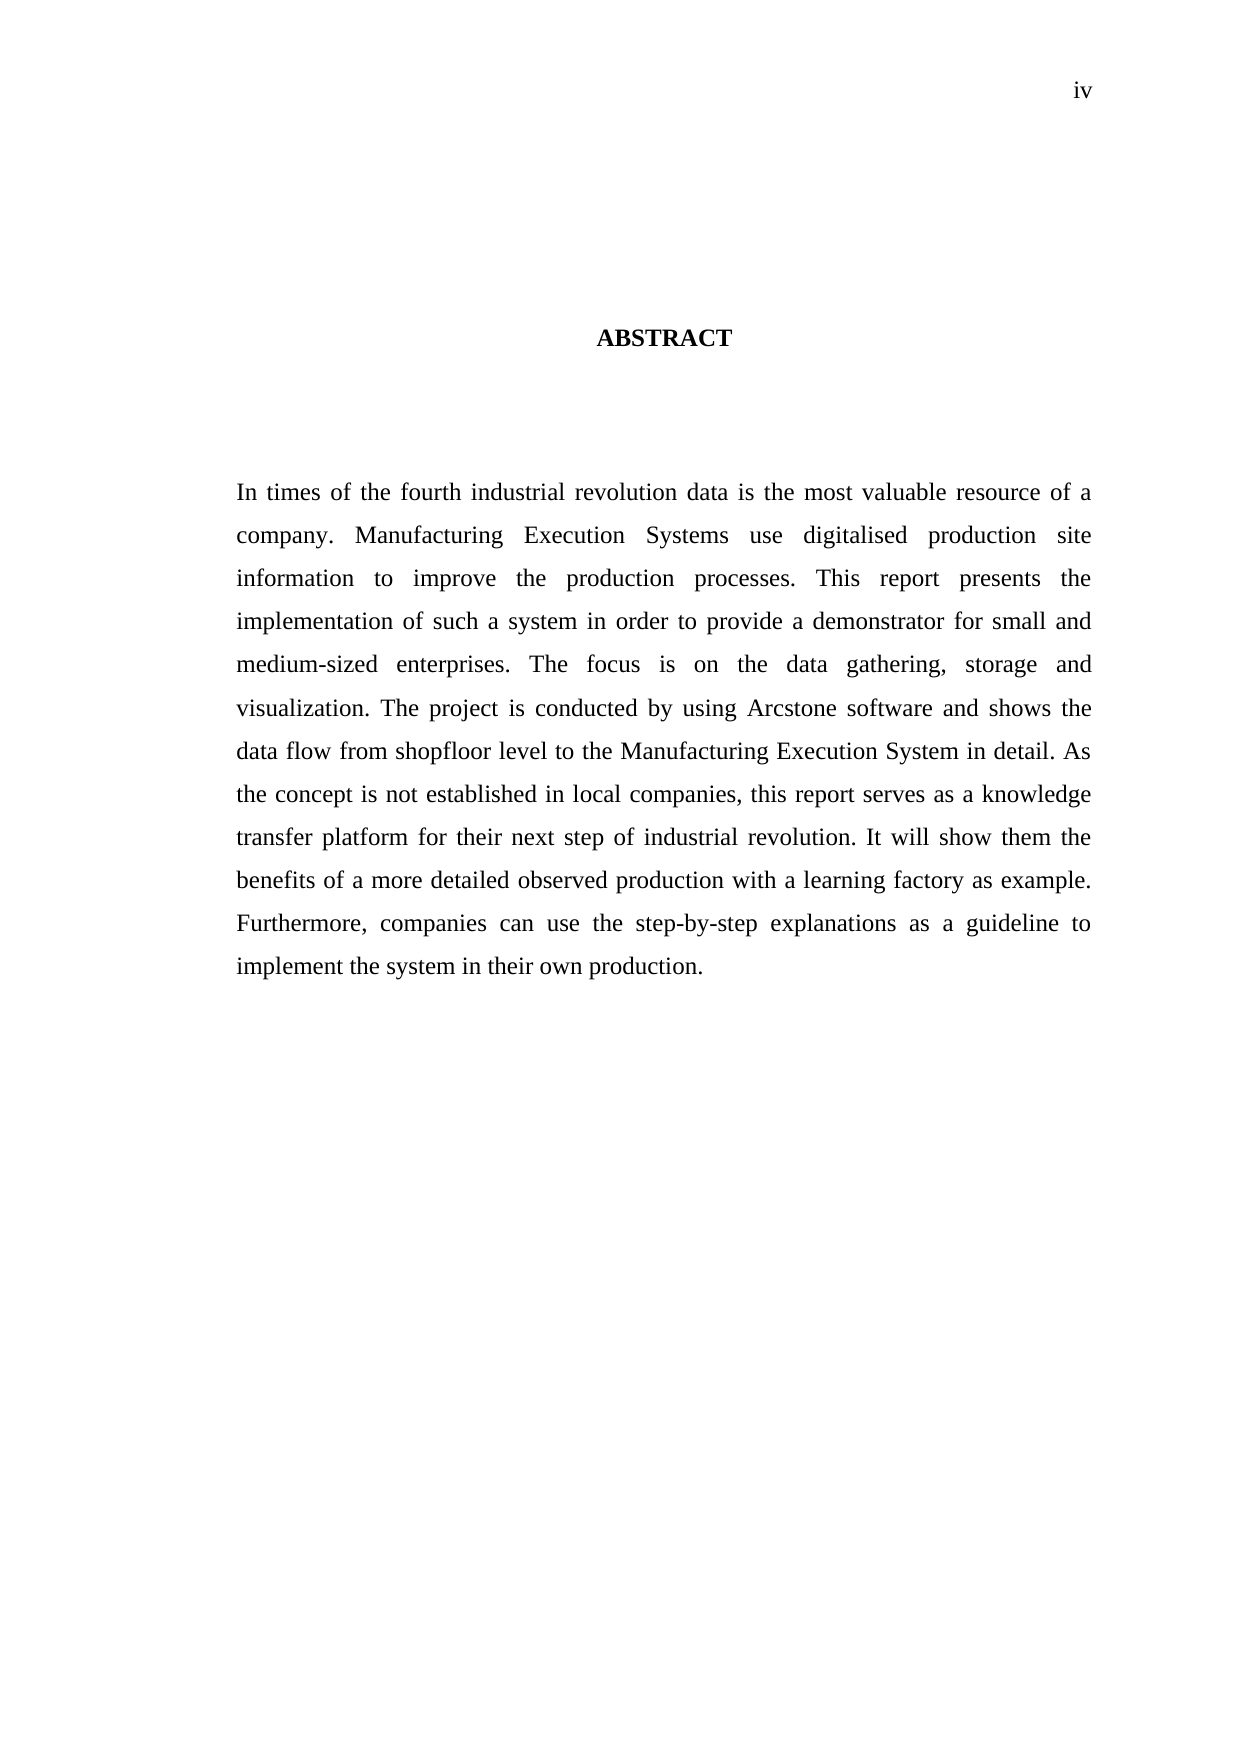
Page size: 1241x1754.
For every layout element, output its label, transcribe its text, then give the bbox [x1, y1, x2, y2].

text ABSTRACT [236, 323, 1092, 352]
text In times of the fourth industrial revolution data is the most valuable resource of a company. Manufacturing Execution Systems use digitalised production site information to improve the production processes. This report presents the implementation of such a system in order to provide a demonstrator for small and medium-sized enterprises. The focus is on the data gathering, storage and visualization. The project is conducted by using Arcstone software and shows the data flow from shopfloor level to the Manufacturing Execution System in detail. As the concept is not established in local companies, this report serves as a knowledge transfer platform for their next step of industrial revolution. It will show them the benefits of a more detailed observed production with a learning factory as example. Furthermore, companies can use the step-by-step explanations as a guideline to implement the system in their own production. [236, 477, 1092, 980]
